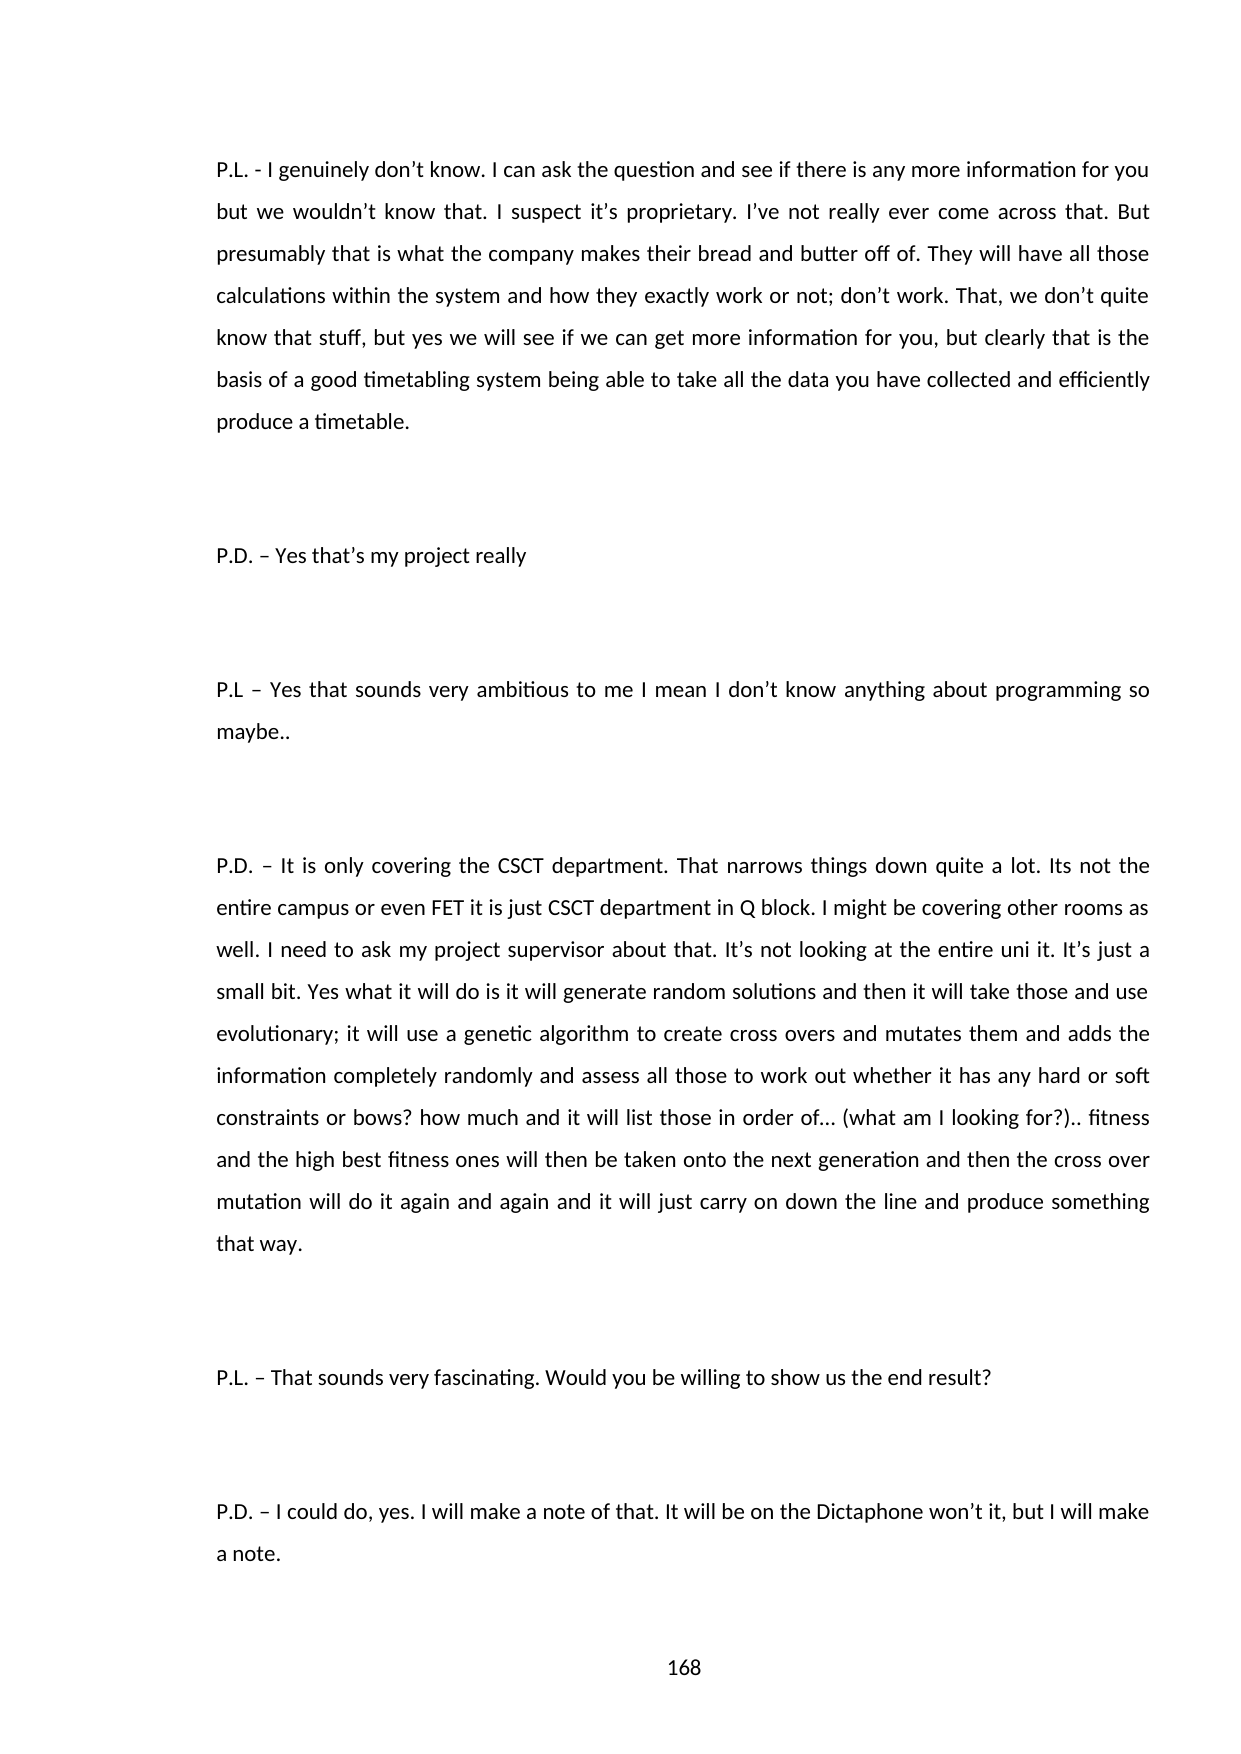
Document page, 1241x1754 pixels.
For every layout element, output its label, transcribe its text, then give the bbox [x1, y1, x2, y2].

text P.L – Yes that sounds very ambitious to me I mean I don’t know anything about programming so maybe.. [216, 675, 1152, 745]
text P.D. – I could do, yes. I will make a note of that. It will be on the Dictaphone won’t it, but I will make a note. [216, 1497, 1152, 1567]
text P.L. – That sounds very fascinating. Would you be willing to show us the end result? [216, 1363, 1152, 1391]
text P.D. – Yes that’s my project really [216, 541, 1152, 569]
text P.L. - I genuinely don’t know. I can ask the question and see if there is any more information for you but we wouldn’t know that. I suspect it’s proprietary. I’ve not really ever come across that. But presumably that is what the company makes their bread and butter off of. They will have all those calculations within the system and how they exactly work or not; don’t work. That, we don’t quite know that stuff, but yes we will see if we can get more information for you, but clearly that is the basis of a good timetabling system being able to take all the data you have collected and efficiently produce a timetable. [216, 156, 1152, 435]
text P.D. – It is only covering the CSCT department. That narrows things down quite a lot. Its not the entire campus or even FET it is just CSCT department in Q block. I might be covering other rooms as well. I need to ask my project supervisor about that. It’s not looking at the entire uni it. It’s just a small bit. Yes what it will do is it will generate random solutions and then it will take those and use evolutionary; it will use a genetic algorithm to create cross overs and mutates them and adds the information completely randomly and assess all those to work out whether it has any hard or soft constraints or bows? how much and it will list those in order of… (what am I looking for?).. fitness and the high best fitness ones will then be taken onto the next generation and then the cross over mutation will do it again and again and it will just carry on down the line and produce something that way. [216, 851, 1152, 1257]
